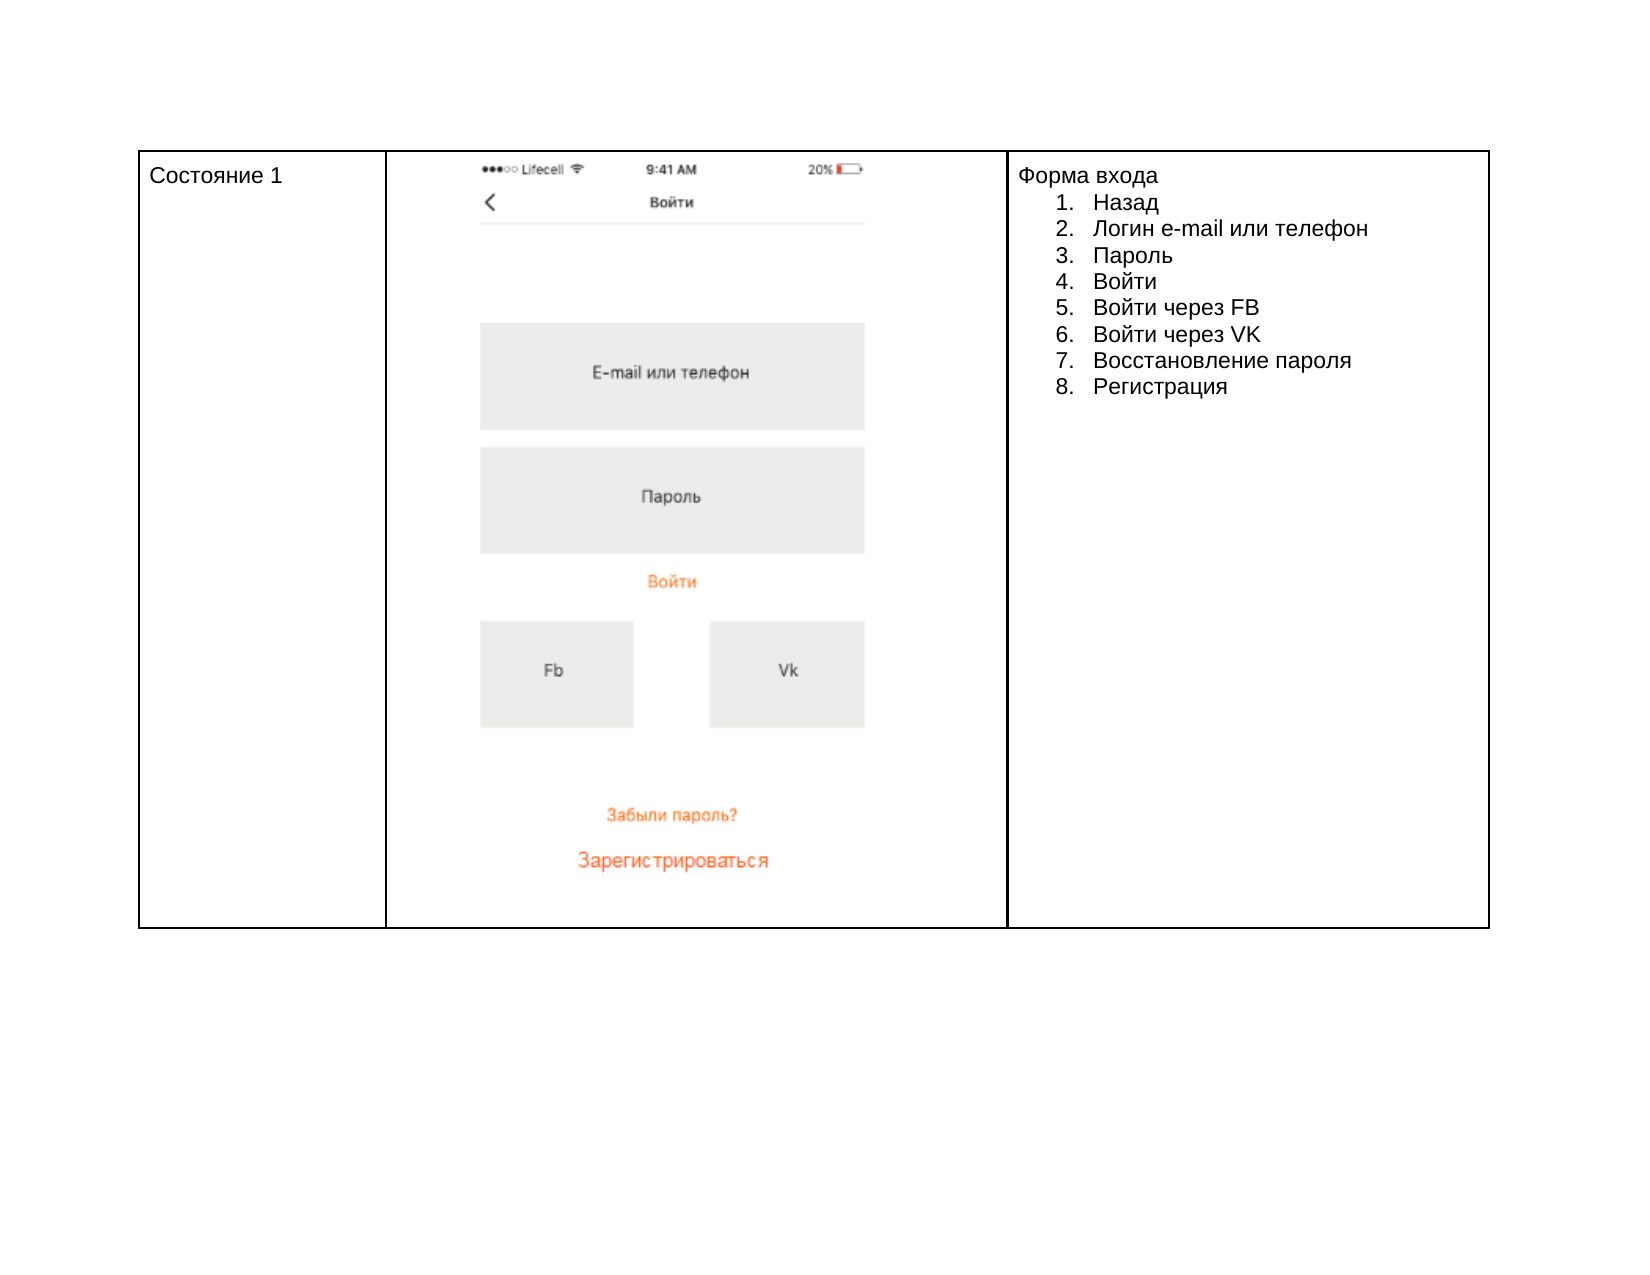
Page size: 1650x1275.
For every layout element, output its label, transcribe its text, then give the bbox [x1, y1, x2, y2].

table_cell Форма входа Назад Логин е-mail или телефон Пароль Войти Войти через FB Войти через VK Восстановление пароля Регистрация [1009, 152, 1488, 927]
table_cell [387, 152, 1006, 927]
table_cell Состояние 1 [140, 152, 385, 927]
picture [468, 162, 876, 913]
